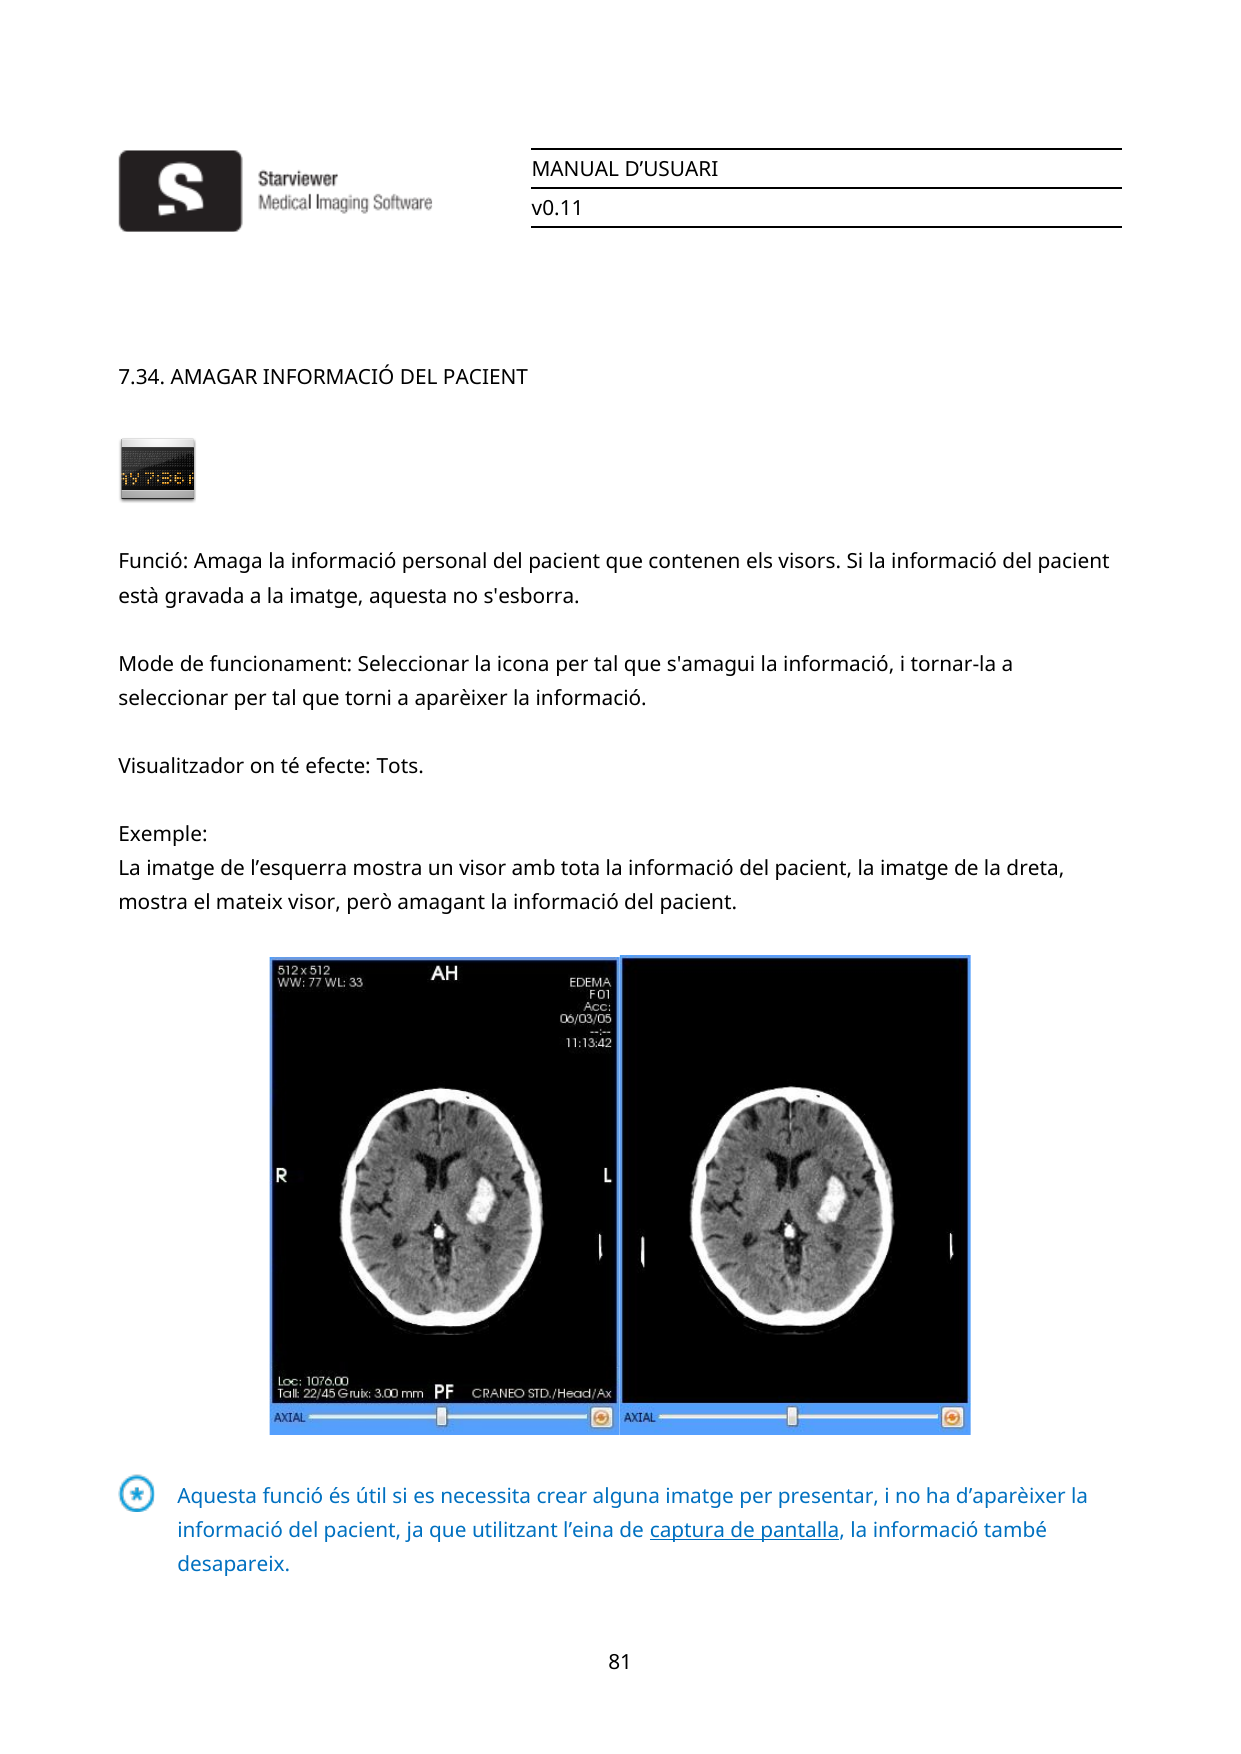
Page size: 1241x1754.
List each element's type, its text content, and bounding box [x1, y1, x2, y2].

table_header Aquesta funció és útil si es necessita crear alguna imatge per presentar, i no ha d’aparèixer la informació del pacient, ja que utilitzant l’eina de captura de pantalla, la informació també desapareix. [177, 1475, 1133, 1582]
picture [269, 955, 971, 1435]
text Funció: Amaga la informació personal del pacient que contenen els visors. Si la informació del pacient està gravada a la imatge, aquesta no s'esborra. [118, 547, 1122, 609]
table_header [118, 1475, 177, 1582]
text Mode de funcionament: Seleccionar la icona per tal que s'amagui la informació, i tornar-la a seleccionar per tal que torni a aparèixer la informació. [118, 649, 1122, 711]
text Exemple: [118, 819, 1122, 848]
text La imatge de l’esquerra mostra un visor amb tota la informació del pacient, la imatge de la dreta, mostra el mateix visor, però amagant la informació del pacient. [118, 853, 1122, 916]
text Visualitzador on té efecte: Tots. [118, 751, 1122, 779]
picture [118, 430, 197, 507]
subtitle Amagar informació del pacient [118, 362, 1122, 391]
